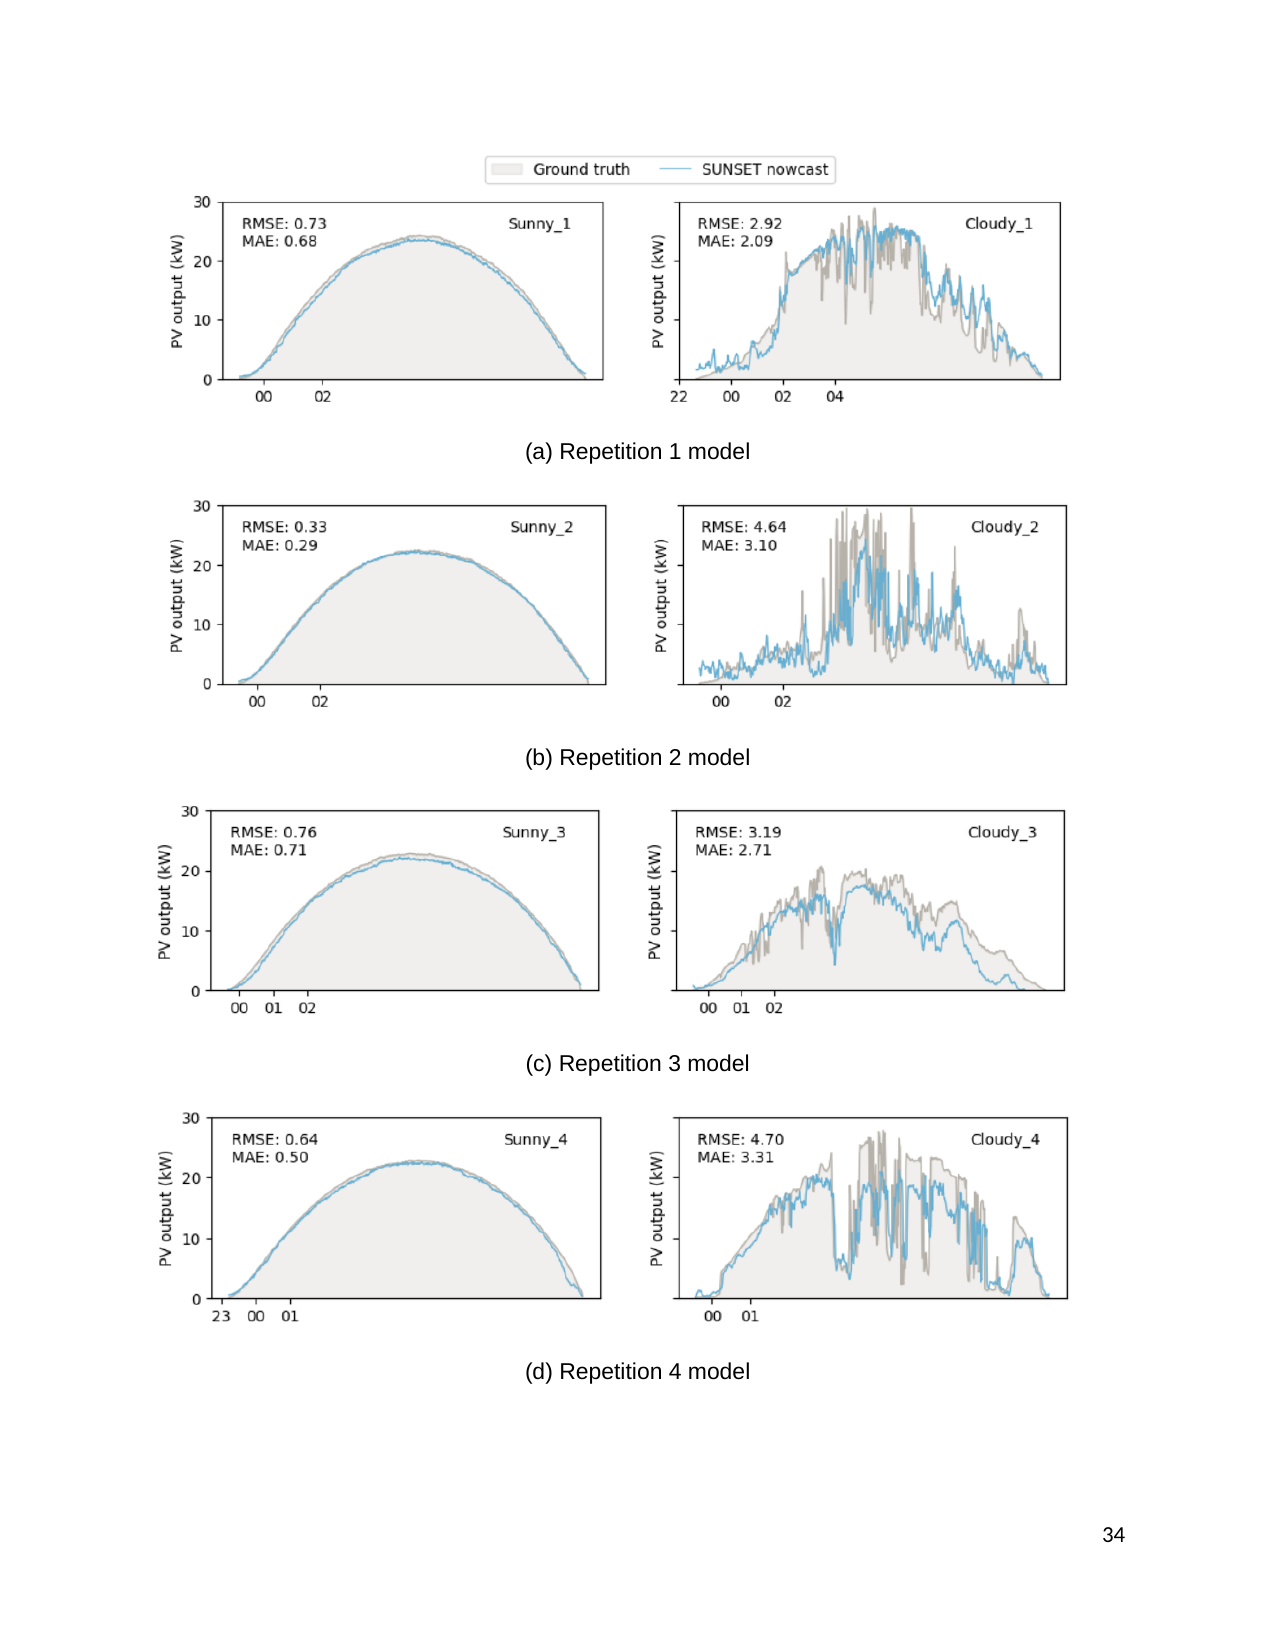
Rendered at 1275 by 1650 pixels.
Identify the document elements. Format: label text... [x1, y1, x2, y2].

picture [150, 799, 1082, 1019]
picture [150, 1105, 1110, 1328]
picture [150, 494, 1122, 713]
list Repetition 1 model [150, 438, 1125, 464]
list Repetition 2 model [150, 743, 1125, 770]
picture [150, 150, 1125, 408]
list Repetition 4 model [150, 1358, 1125, 1384]
list Repetition 3 model [150, 1049, 1125, 1076]
